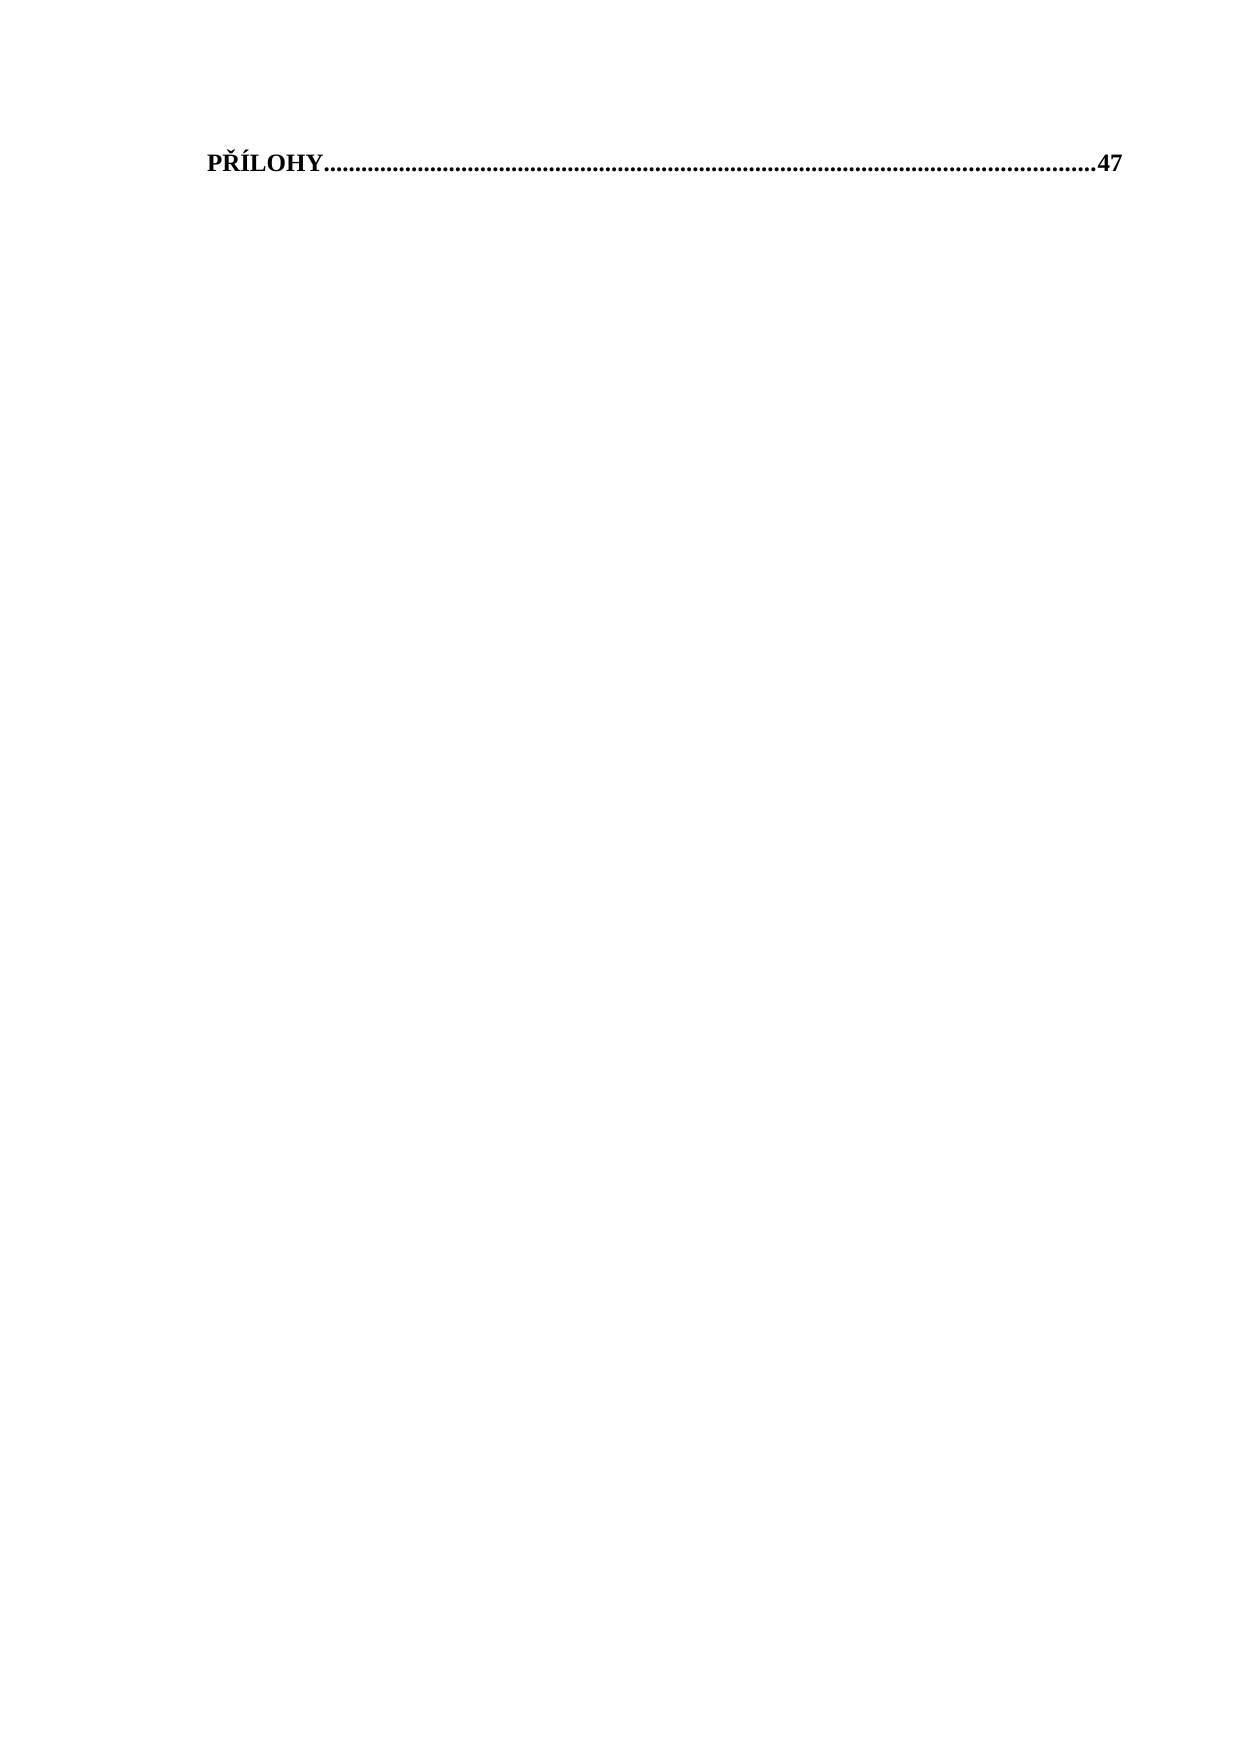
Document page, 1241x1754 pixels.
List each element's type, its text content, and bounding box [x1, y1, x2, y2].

text Přílohy 47 [207, 148, 1122, 176]
